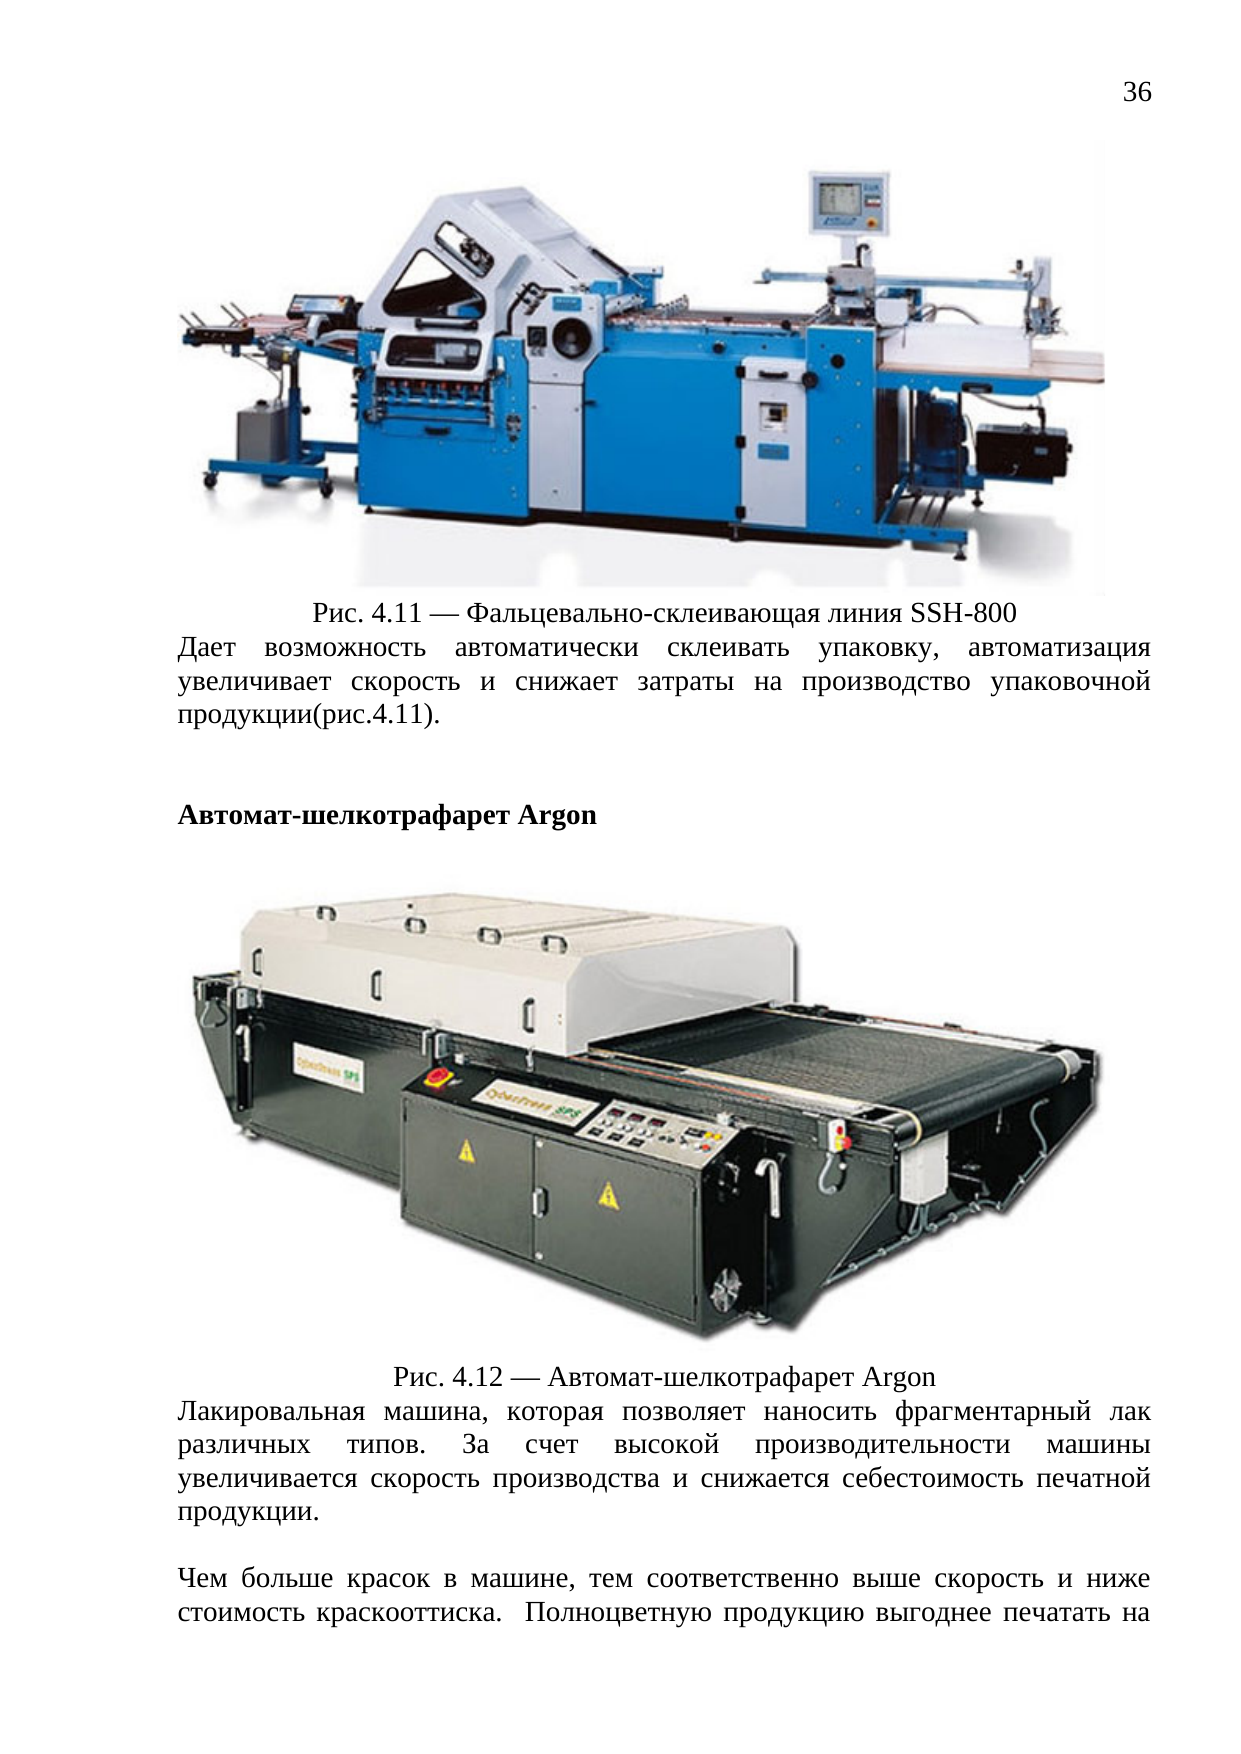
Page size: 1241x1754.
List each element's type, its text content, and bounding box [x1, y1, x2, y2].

text Дает возможность автоматически склеивать упаковку, автоматизация увеличивает скорость и снижает затраты на производство упаковочной продукции(рис.4.11). [177, 629, 1152, 730]
text Рис. 4.11 — Фальцевально-склеивающая линия SSH-800 [177, 596, 1152, 629]
picture [177, 863, 1110, 1360]
text Рис. 4.12 — Автомат-шелкотрафарет Argon [177, 1359, 1152, 1393]
picture [177, 140, 1106, 596]
text Лакировальная машина, которая позволяет наносить фрагментарный лак различных типов. За счет высокой производительности машины увеличивается скорость производства и снижается себестоимость печатной продукции. [177, 1393, 1152, 1527]
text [177, 1560, 1152, 1627]
text Автомат-шелкотрафарет Argon [177, 797, 1152, 830]
